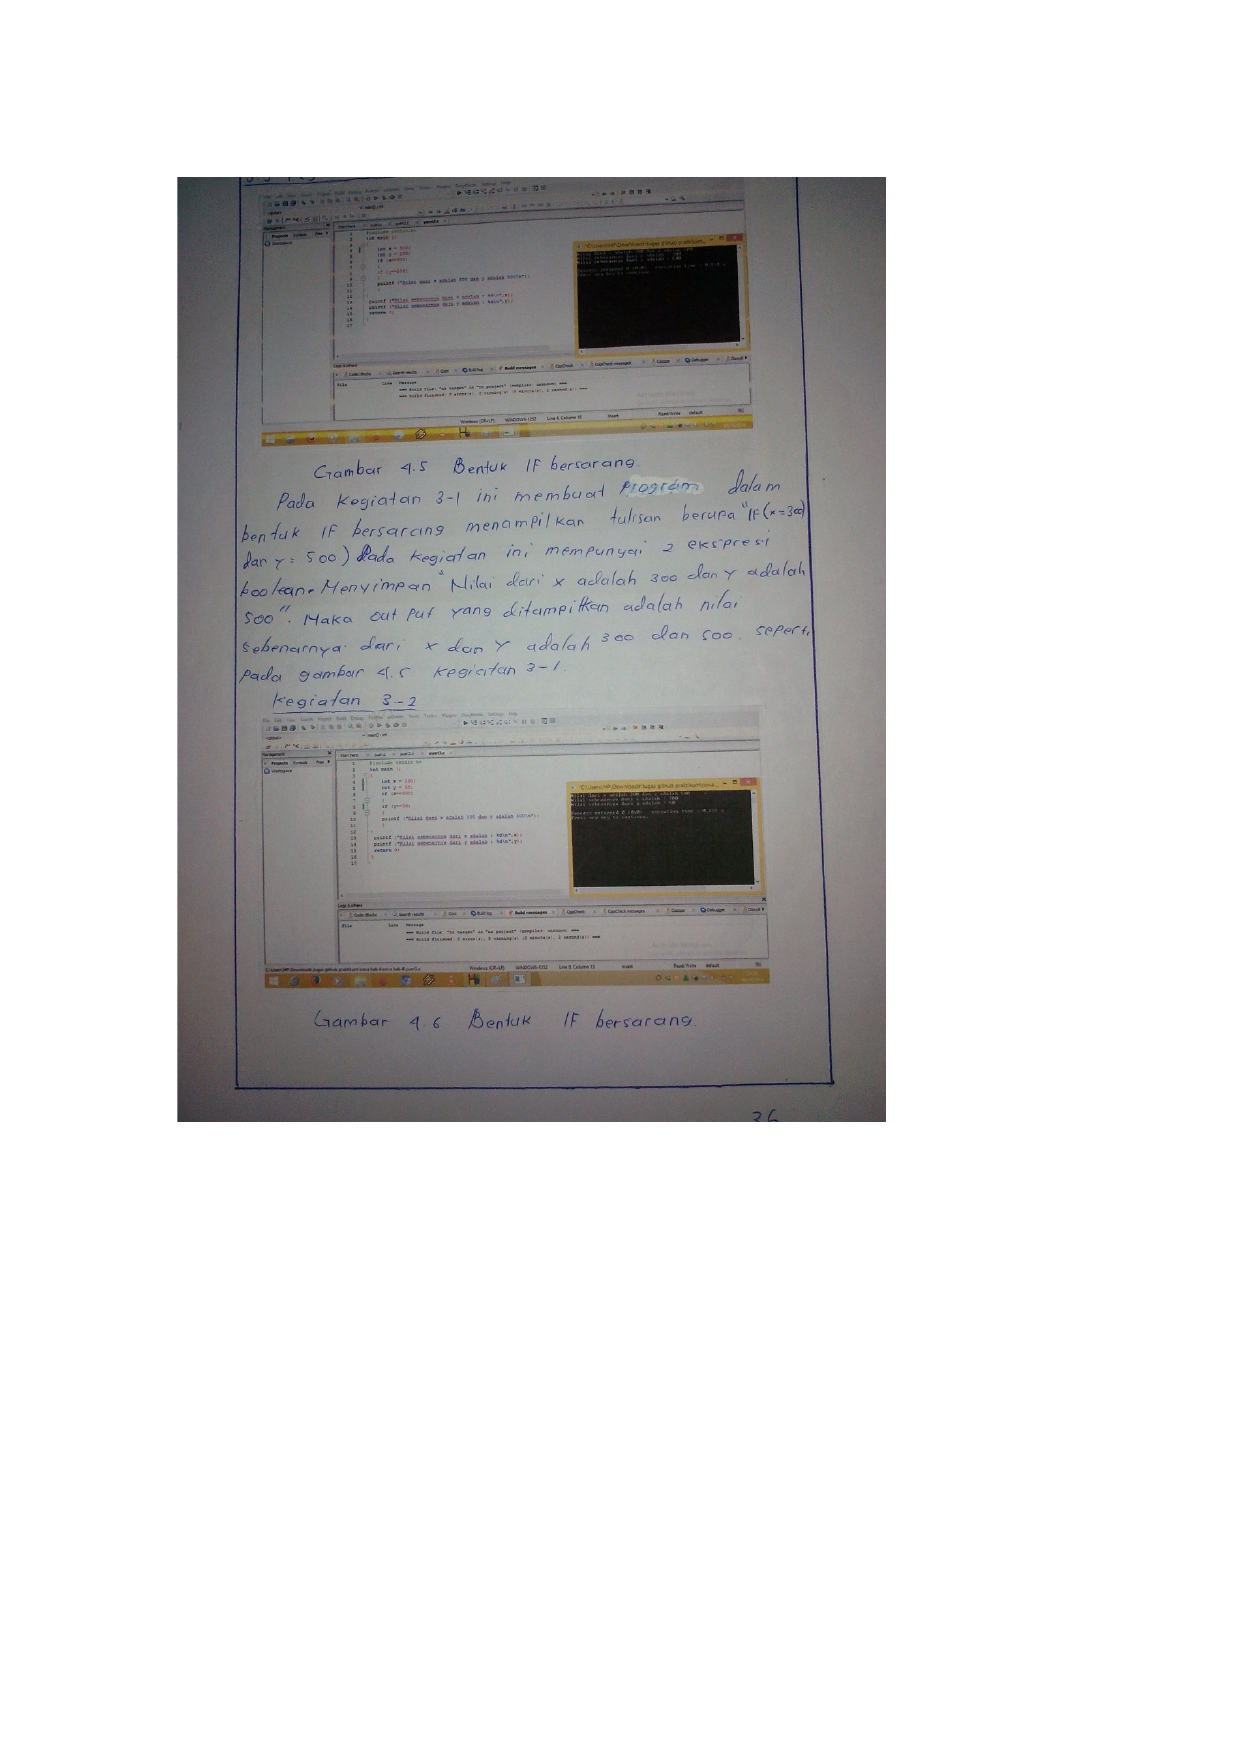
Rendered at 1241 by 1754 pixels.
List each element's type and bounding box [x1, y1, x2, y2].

picture [177, 177, 886, 1122]
